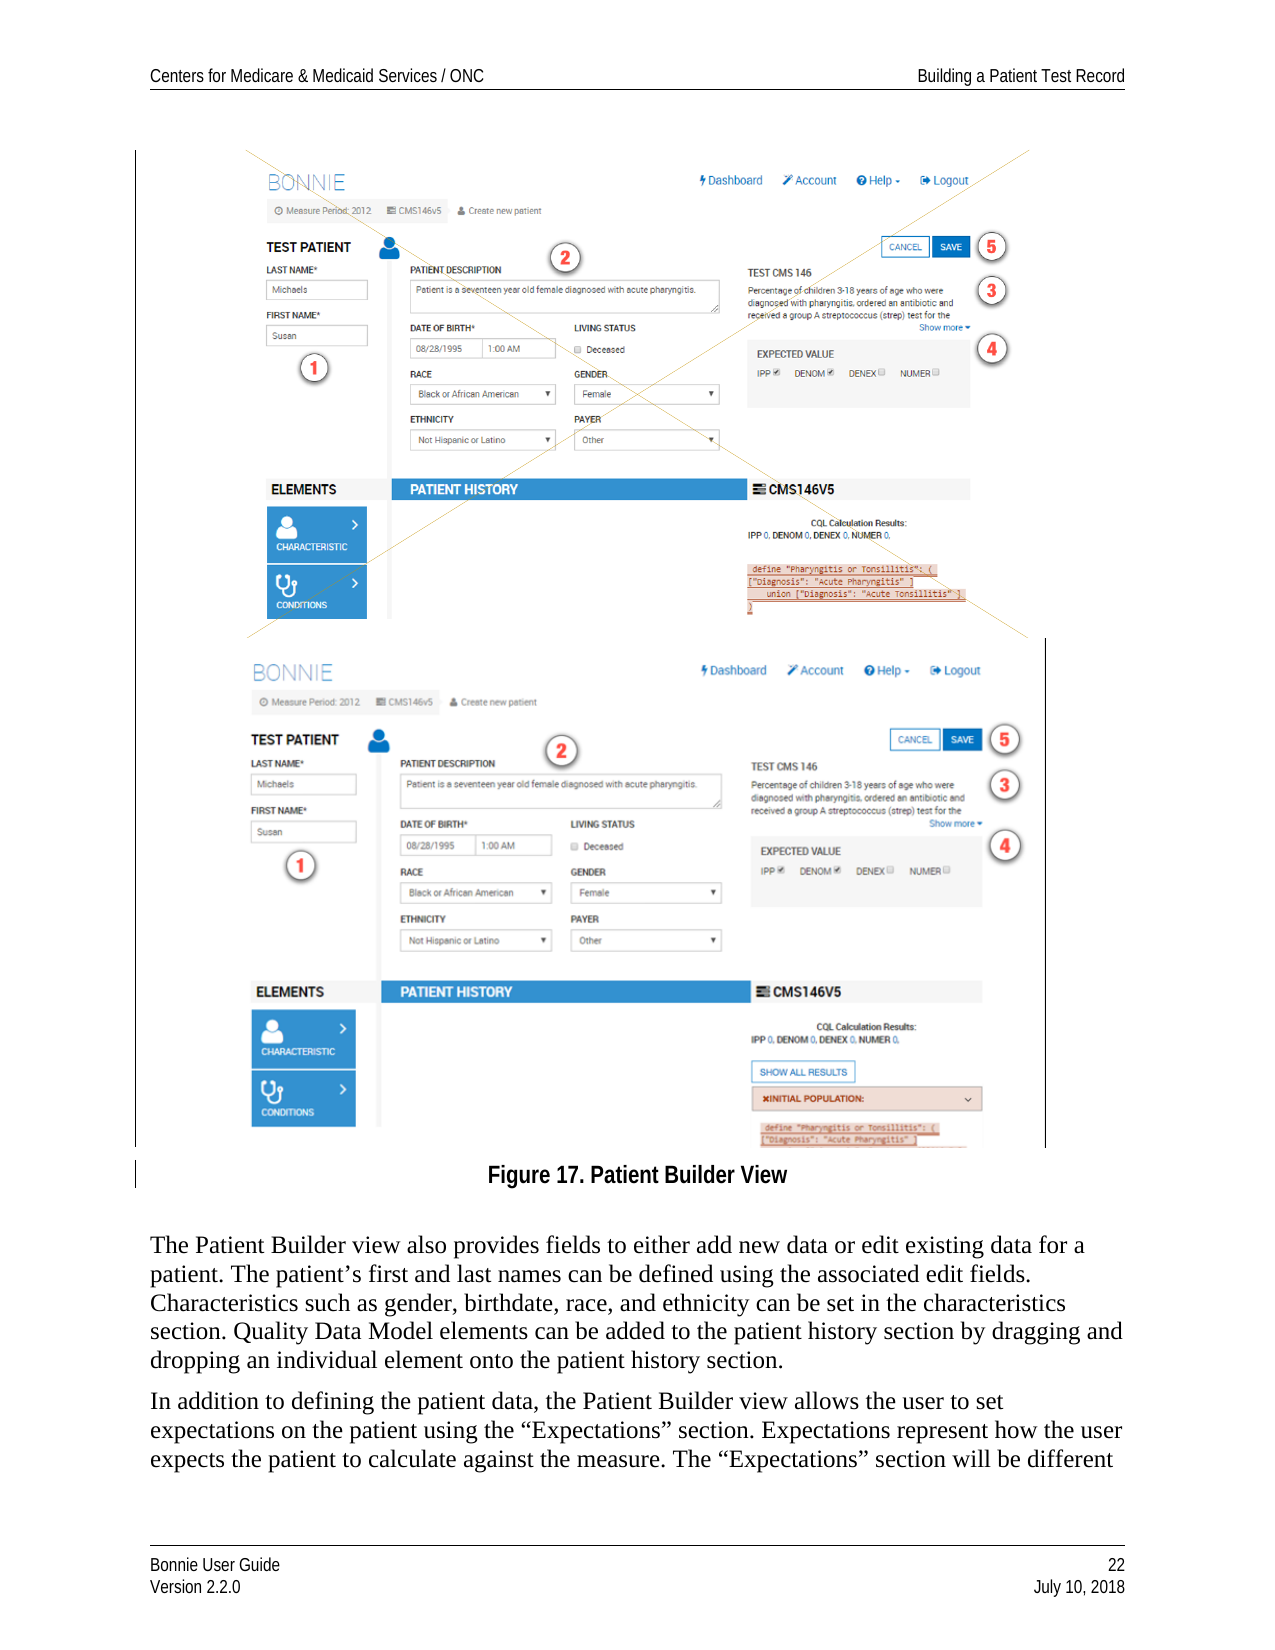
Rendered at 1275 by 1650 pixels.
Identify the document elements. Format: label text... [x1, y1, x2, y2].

text Figure . Patient Builder View [150, 1160, 1125, 1188]
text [150, 1386, 1125, 1473]
text The Patient Builder view also provides fields to either add new data or edit existing data for a patient. The patient’s first and last names can be defined using the associated edit fields. Characteristics such as gender, birthdate, race, and ethnicity can be set in the characteristics section. Quality Data Model elements can be added to the patient history section by dragging and dropping an individual element onto the patient history section. [150, 1230, 1125, 1374]
picture [229, 151, 1046, 1148]
picture [248, 150, 1027, 393]
